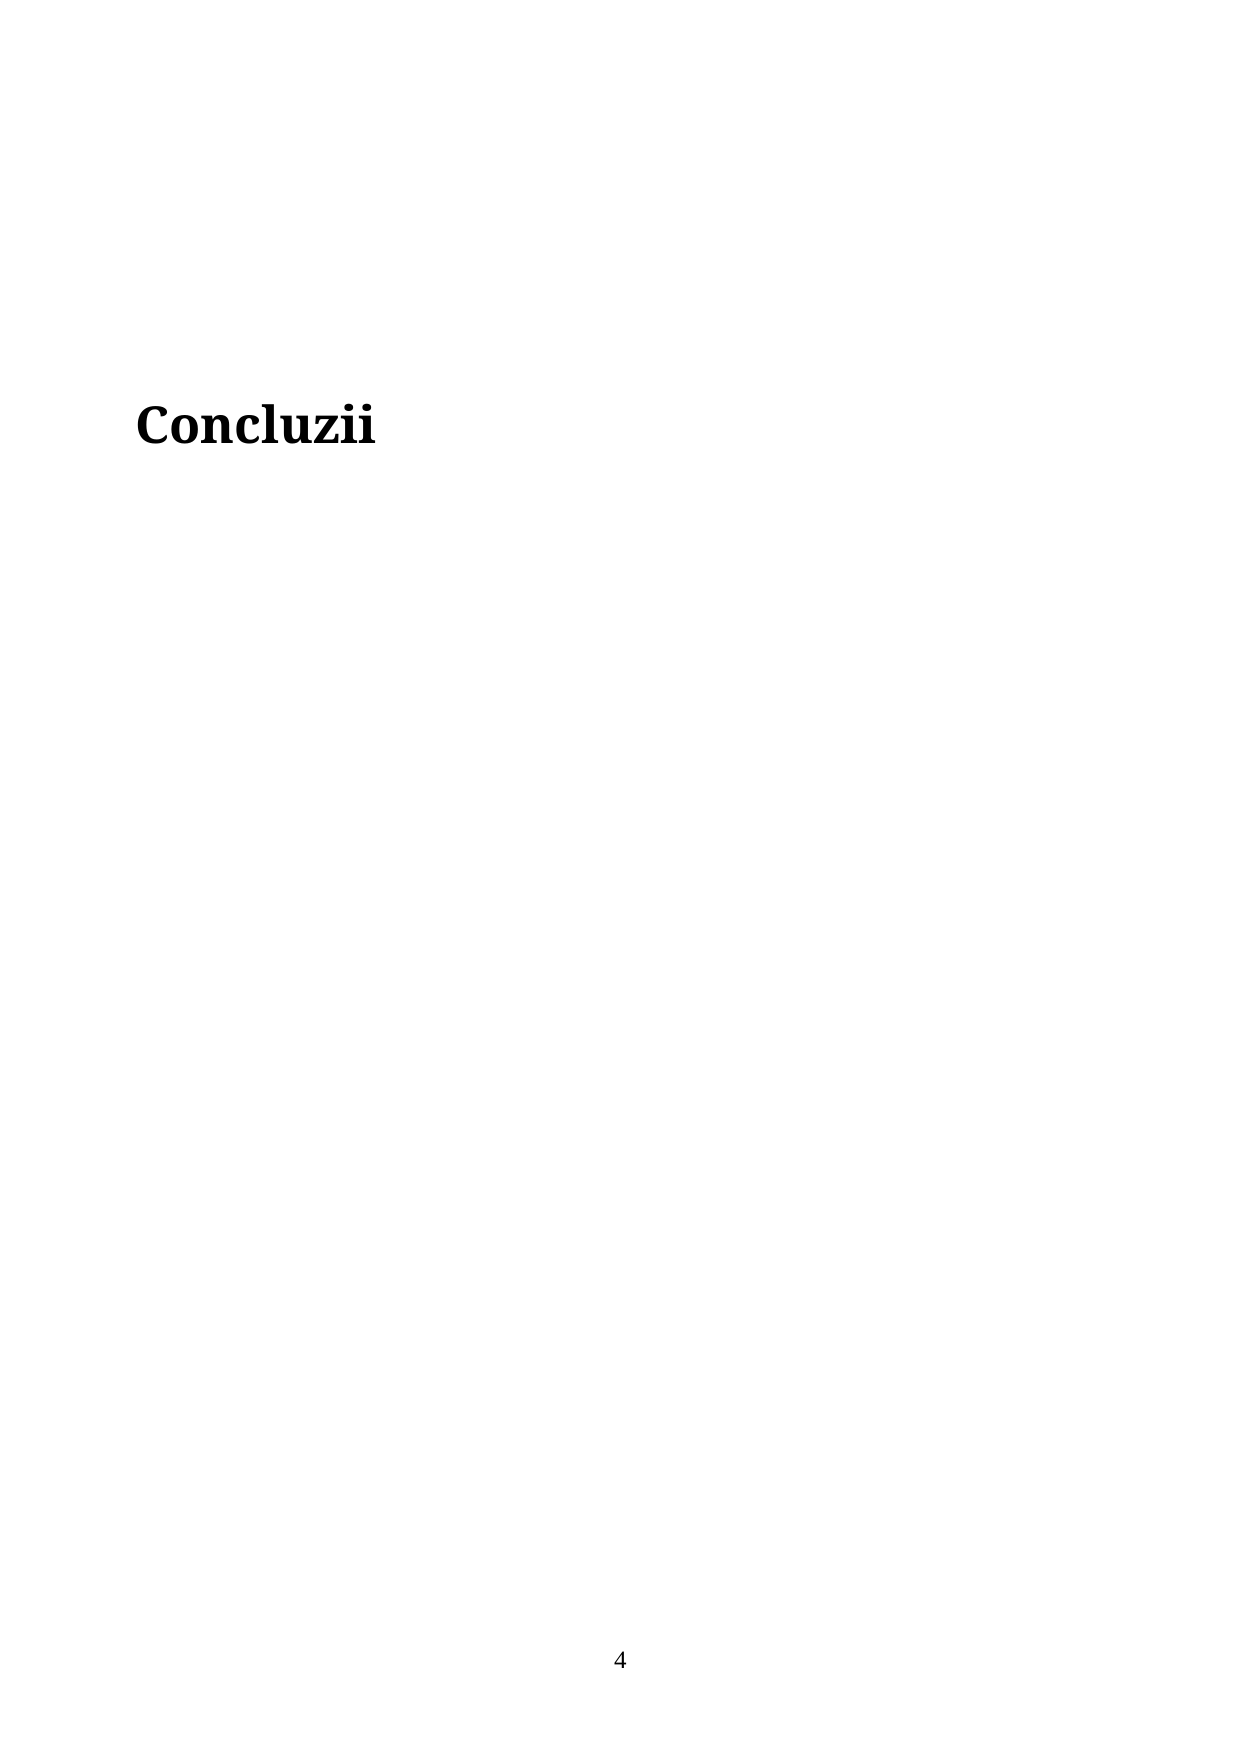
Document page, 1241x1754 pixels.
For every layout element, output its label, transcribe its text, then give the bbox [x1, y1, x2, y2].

subtitle Concluzii [135, 389, 1105, 458]
